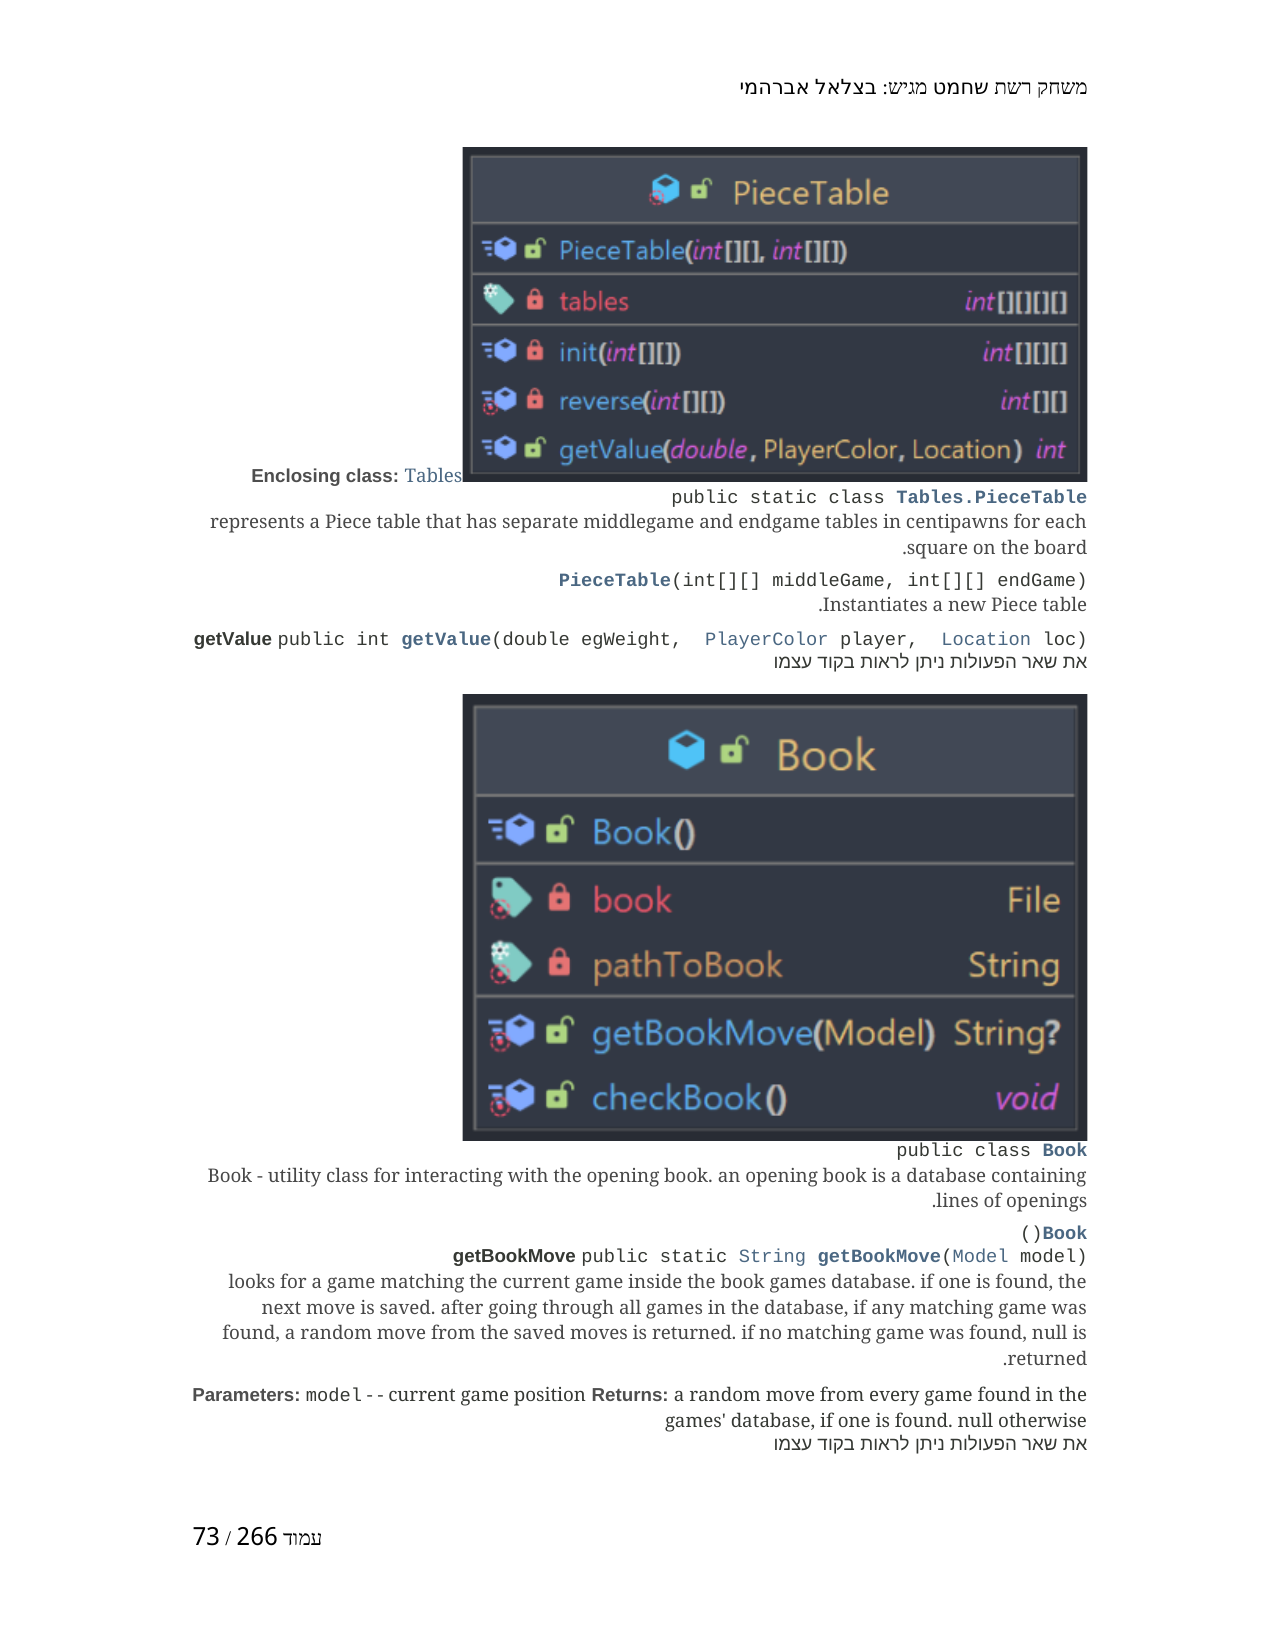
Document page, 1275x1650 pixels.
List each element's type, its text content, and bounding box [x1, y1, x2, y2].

text getBookMove public static String getBookMove​(Model model) [187, 1245, 1087, 1268]
text represents a Piece table that has separate middlegame and endgame tables in centipawns for each square on the board. [204, 509, 1087, 562]
text Instantiates a new Piece table. [204, 592, 1087, 619]
text את שאר הפעולות ניתן לראות בקוד עצמו [187, 651, 1087, 673]
text את שאר הפעולות ניתן לראות בקוד עצמו [187, 1432, 1087, 1454]
picture [462, 694, 1088, 1141]
text Book - utility class for interacting with the opening book. an opening book is a database containing lines of openings. [204, 1162, 1087, 1216]
text PieceTable​(int[][] middleGame, int[][] endGame) [187, 570, 1087, 592]
text Book() [187, 1224, 1087, 1245]
text Parameters: model - - current game position Returns: a random move from every game found in the games' database, if one is found. null otherwise [187, 1381, 1087, 1432]
text looks for a game matching the current game inside the book games database. if one is found, the next move is saved. after going through all games in the database, if any matching game was found, a random move from the saved moves is returned. if no matching game was found, null is returned. [204, 1268, 1087, 1373]
picture [462, 147, 1088, 482]
text public class Book [187, 1141, 1087, 1162]
text getValue public int getValue​(double egWeight, PlayerColor player, Location loc) [187, 628, 1087, 651]
